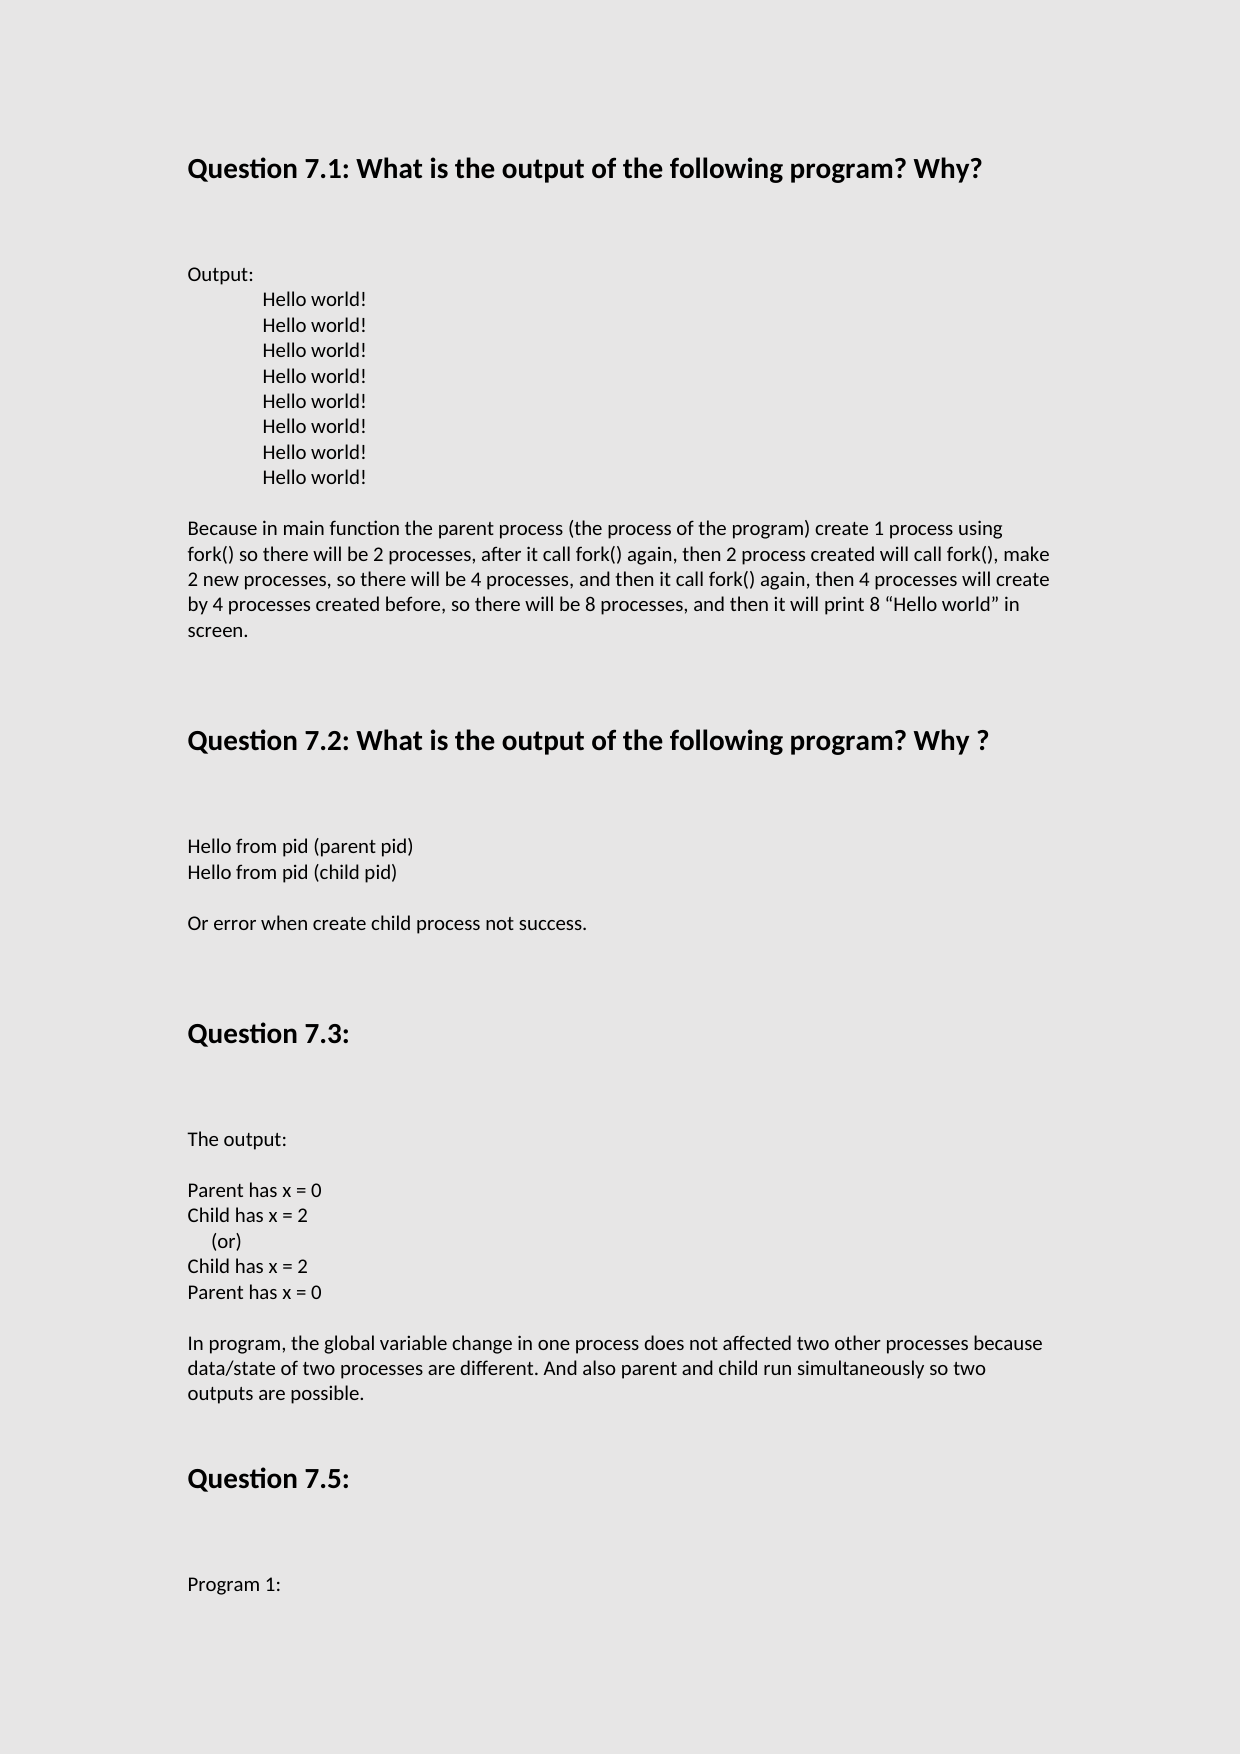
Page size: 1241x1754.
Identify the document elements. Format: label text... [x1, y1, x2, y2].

text Output: [187, 261, 1053, 287]
text Child has x = 2 [187, 1253, 1053, 1279]
text Parent has x = 0 [187, 1279, 1053, 1304]
text In program, the global variable change in one process does not affected two other processes because data/state of two processes are different. And also parent and child run simultaneously so two outputs are possible. [187, 1330, 1053, 1406]
text Parent has x = 0 [187, 1177, 1053, 1203]
subtitle Question 7.2: What is the output of the following program? Why ? [187, 722, 1053, 758]
text (or) [187, 1228, 1053, 1253]
text Because in main function the parent process (the process of the program) create 1 process using fork() so there will be 2 processes, after it call fork() again, then 2 process created will call fork(), make 2 new processes, so there will be 4 processes, and then it call fork() again, then 4 processes will create by 4 processes created before, so there will be 8 processes, and then it will print 8 “Hello world” in screen. [187, 515, 1053, 642]
text Hello world! [187, 439, 1053, 464]
text Hello world! [187, 287, 1053, 312]
text The output: [187, 1126, 1053, 1152]
text Hello from pid (parent pid) [187, 833, 1053, 859]
text Hello world! [187, 464, 1053, 490]
text Hello world! [187, 388, 1053, 414]
text Or error when create child process not success. [187, 910, 1053, 935]
text Hello from pid (child pid) [187, 859, 1053, 884]
text Child has x = 2 [187, 1203, 1053, 1228]
subtitle Question 7.3: [187, 1015, 1053, 1051]
subtitle Question 7.5: [187, 1461, 1053, 1496]
text Program 1: [187, 1572, 1053, 1597]
text Hello world! [187, 363, 1053, 388]
text Hello world! [187, 312, 1053, 337]
text Hello world! [187, 337, 1053, 363]
subtitle Question 7.1: What is the output of the following program? Why? [187, 150, 1053, 186]
text Hello world! [187, 414, 1053, 439]
